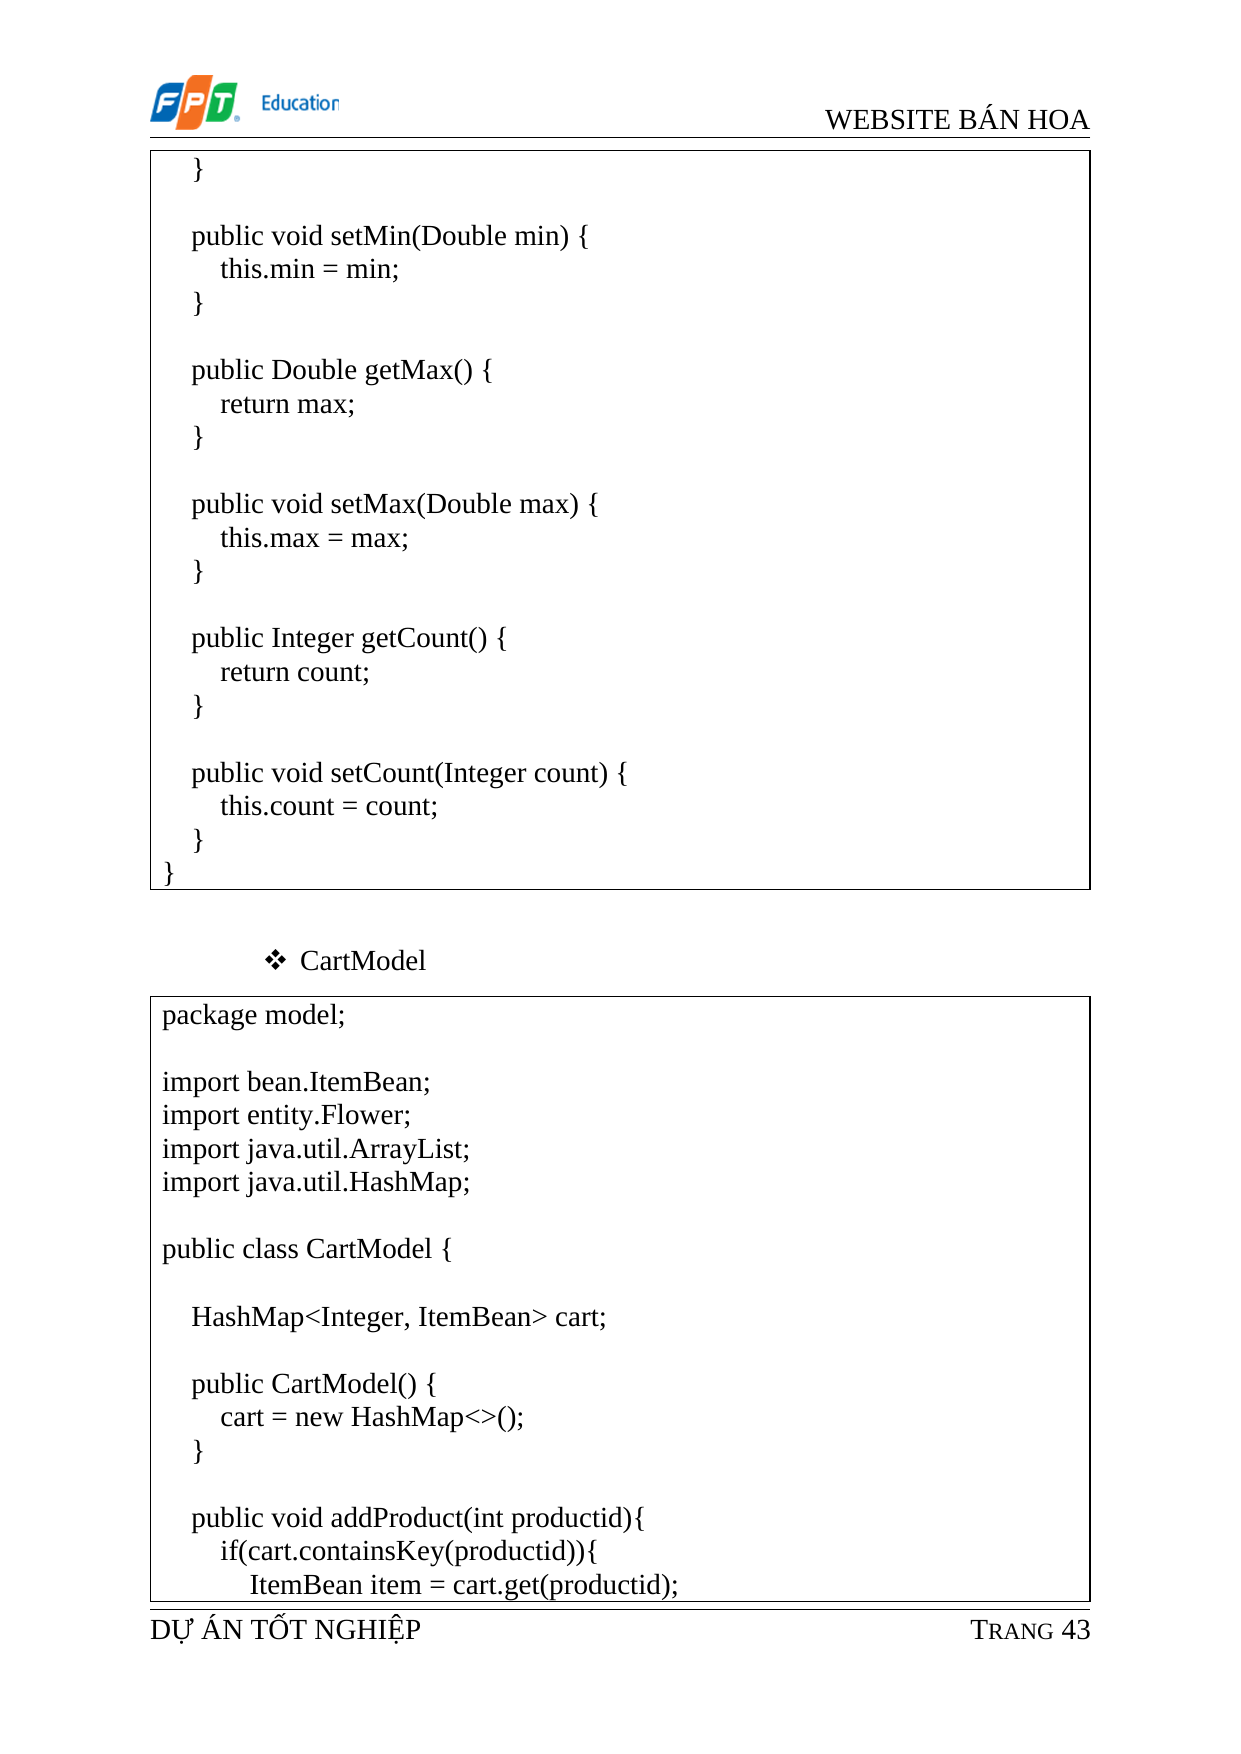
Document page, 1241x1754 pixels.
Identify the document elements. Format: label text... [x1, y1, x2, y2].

list CartModel [262, 943, 1090, 976]
picture [150, 75, 339, 130]
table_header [151, 997, 1089, 1601]
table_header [151, 151, 1089, 889]
